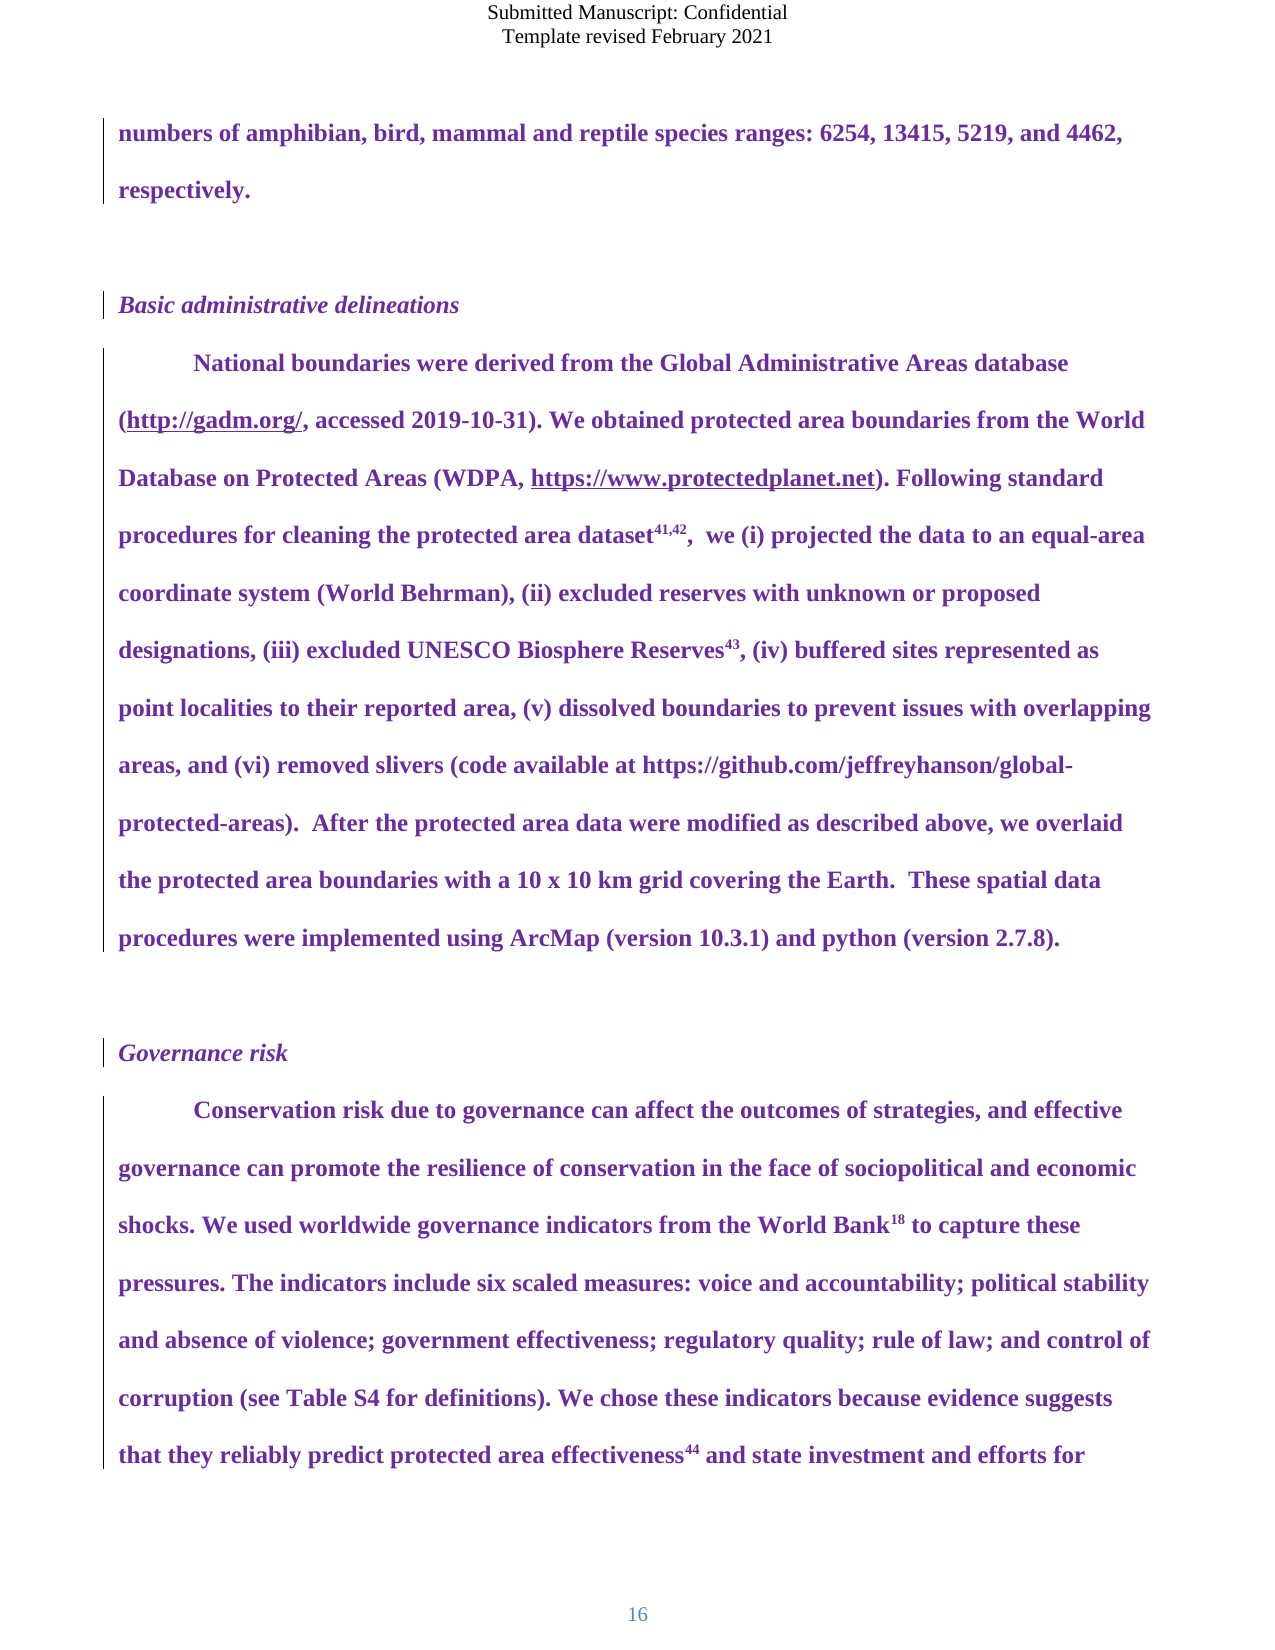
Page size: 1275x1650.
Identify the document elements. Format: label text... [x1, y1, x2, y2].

text National boundaries were derived from the Global Administrative Areas database (http://gadm.org/, accessed 2019-10-31). We obtained protected area boundaries from the World Database on Protected Areas (WDPA, https://www.protectedplanet.net). Following standard procedures for cleaning the protected area dataset41,42, we (i) projected the data to an equal-area coordinate system (World Behrman), (ii) excluded reserves with unknown or proposed designations, (iii) excluded UNESCO Biosphere Reserves43, (iv) buffered sites represented as point localities to their reported area, (v) dissolved boundaries to prevent issues with overlapping areas, and (vi) removed slivers (code available at https://github.com/jeffreyhanson/global-protected-areas). After the protected area data were modified as described above, we overlaid the protected area boundaries with a 10 x 10 km grid covering the Earth. These spatial data procedures were implemented using ArcMap (version 10.3.1) and python (version 2.7.8). [118, 348, 1157, 952]
text Governance risk [118, 1038, 1157, 1067]
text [118, 1096, 1157, 1469]
text Basic administrative delineations [118, 291, 1157, 319]
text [118, 118, 1157, 204]
